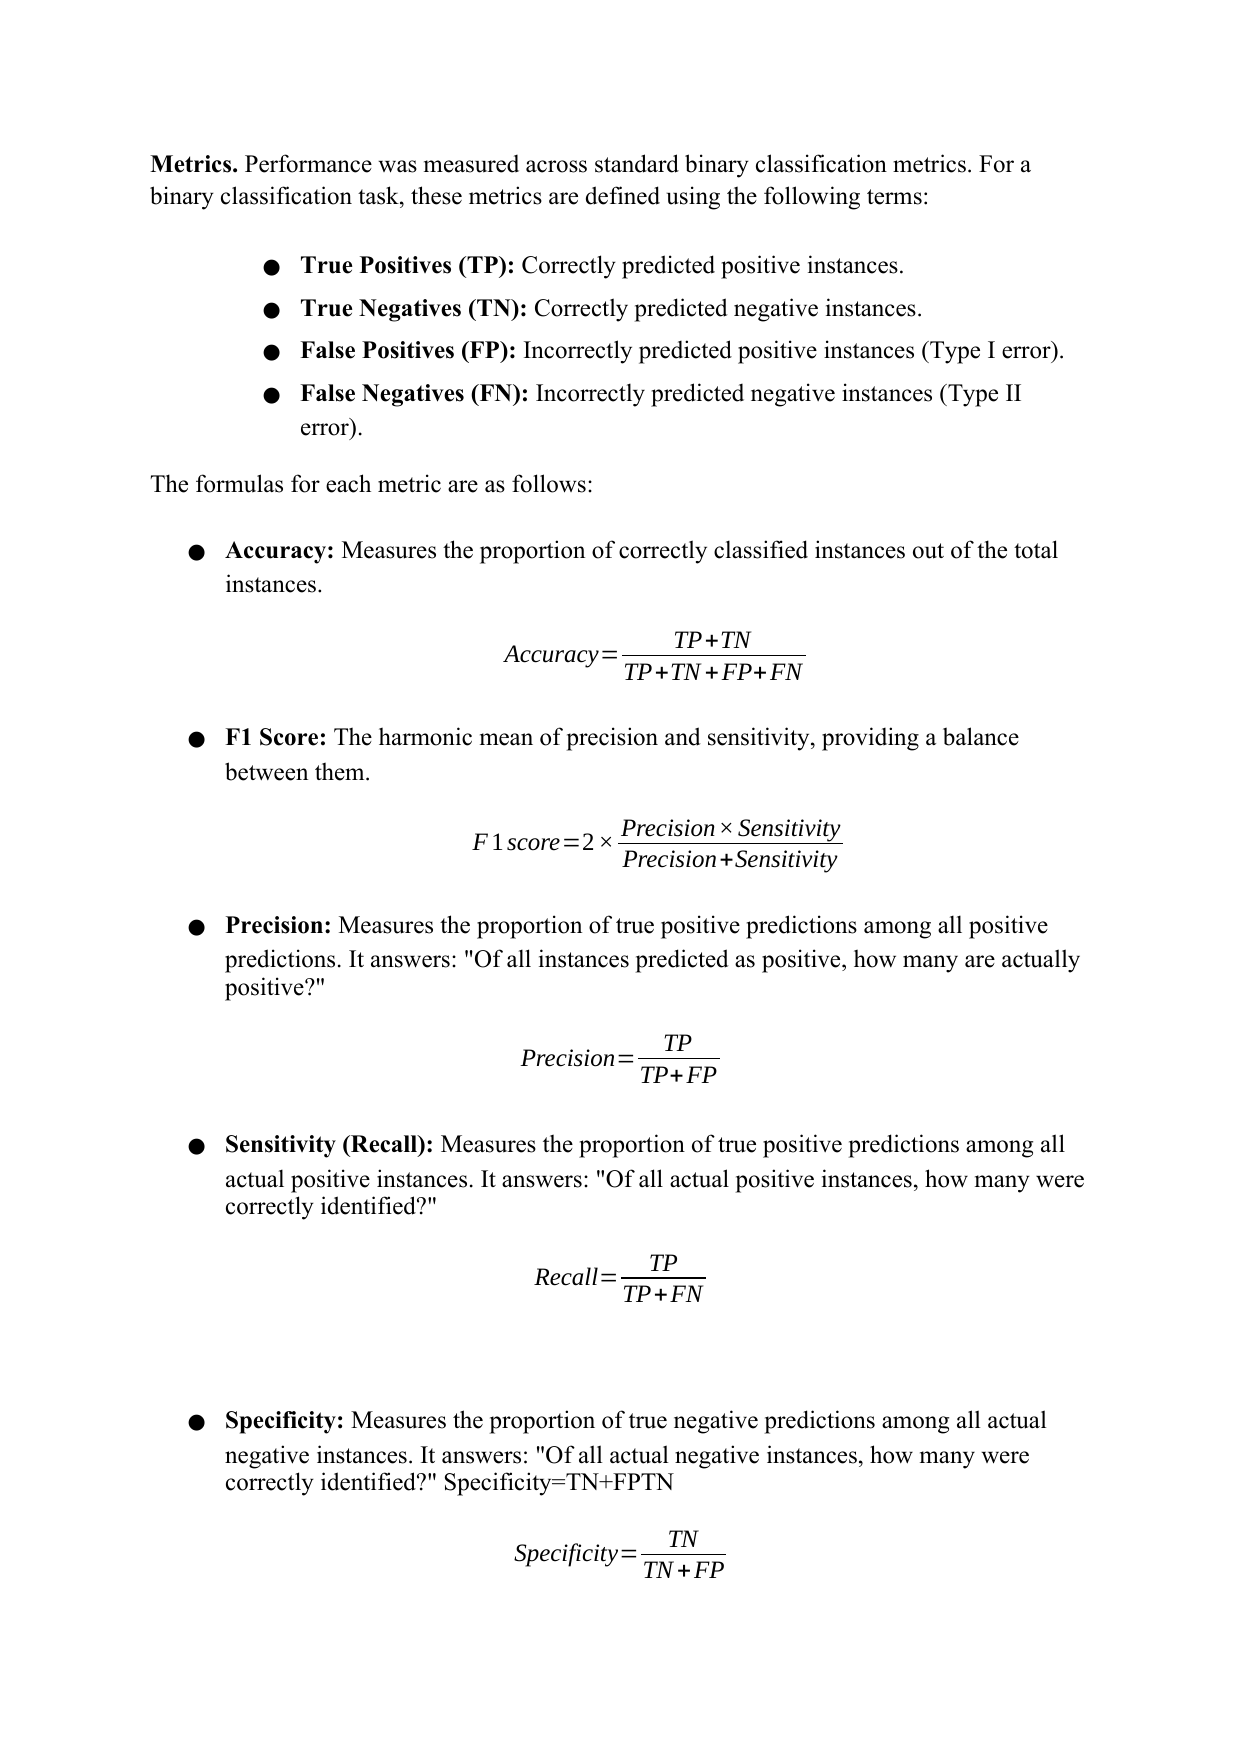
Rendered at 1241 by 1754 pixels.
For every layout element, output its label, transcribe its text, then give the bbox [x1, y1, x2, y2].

text Metrics. Performance was measured across standard binary classification metrics. For a binary classification task, these metrics are defined using the following terms: [150, 150, 1090, 209]
text The formulas for each metric are as follows: [150, 470, 1090, 498]
list True Negatives (TN): Correctly predicted negative instances. [262, 285, 1090, 328]
list False Positives (FP): Incorrectly predicted positive instances (Type I error). [262, 328, 1090, 371]
list F1 Score: The harmonic mean of precision and sensitivity, providing a balance between them. [187, 715, 1090, 785]
text ​ [225, 627, 1090, 686]
list Precision: Measures the proportion of true positive predictions among all positive predictions. It answers: "Of all instances predicted as positive, how many are actually positive?" [187, 903, 1090, 1001]
list False Negatives (FN): Incorrectly predicted negative instances (Type II error). [262, 371, 1090, 441]
list Sensitivity (Recall): Measures the proportion of true positive predictions among all actual positive instances. It answers: "Of all actual positive instances, how many were correctly identified?" [187, 1122, 1090, 1220]
list Accuracy: Measures the proportion of correctly classified instances out of the total instances. [187, 527, 1090, 598]
list Specificity: Measures the proportion of true negative predictions among all actual negative instances. It answers: "Of all actual negative instances, how many were correctly identified?" Specificity=TN+FPTN​ [187, 1398, 1090, 1496]
text ​ [225, 814, 1090, 873]
list True Positives (TP): Correctly predicted positive instances. [262, 243, 1090, 285]
